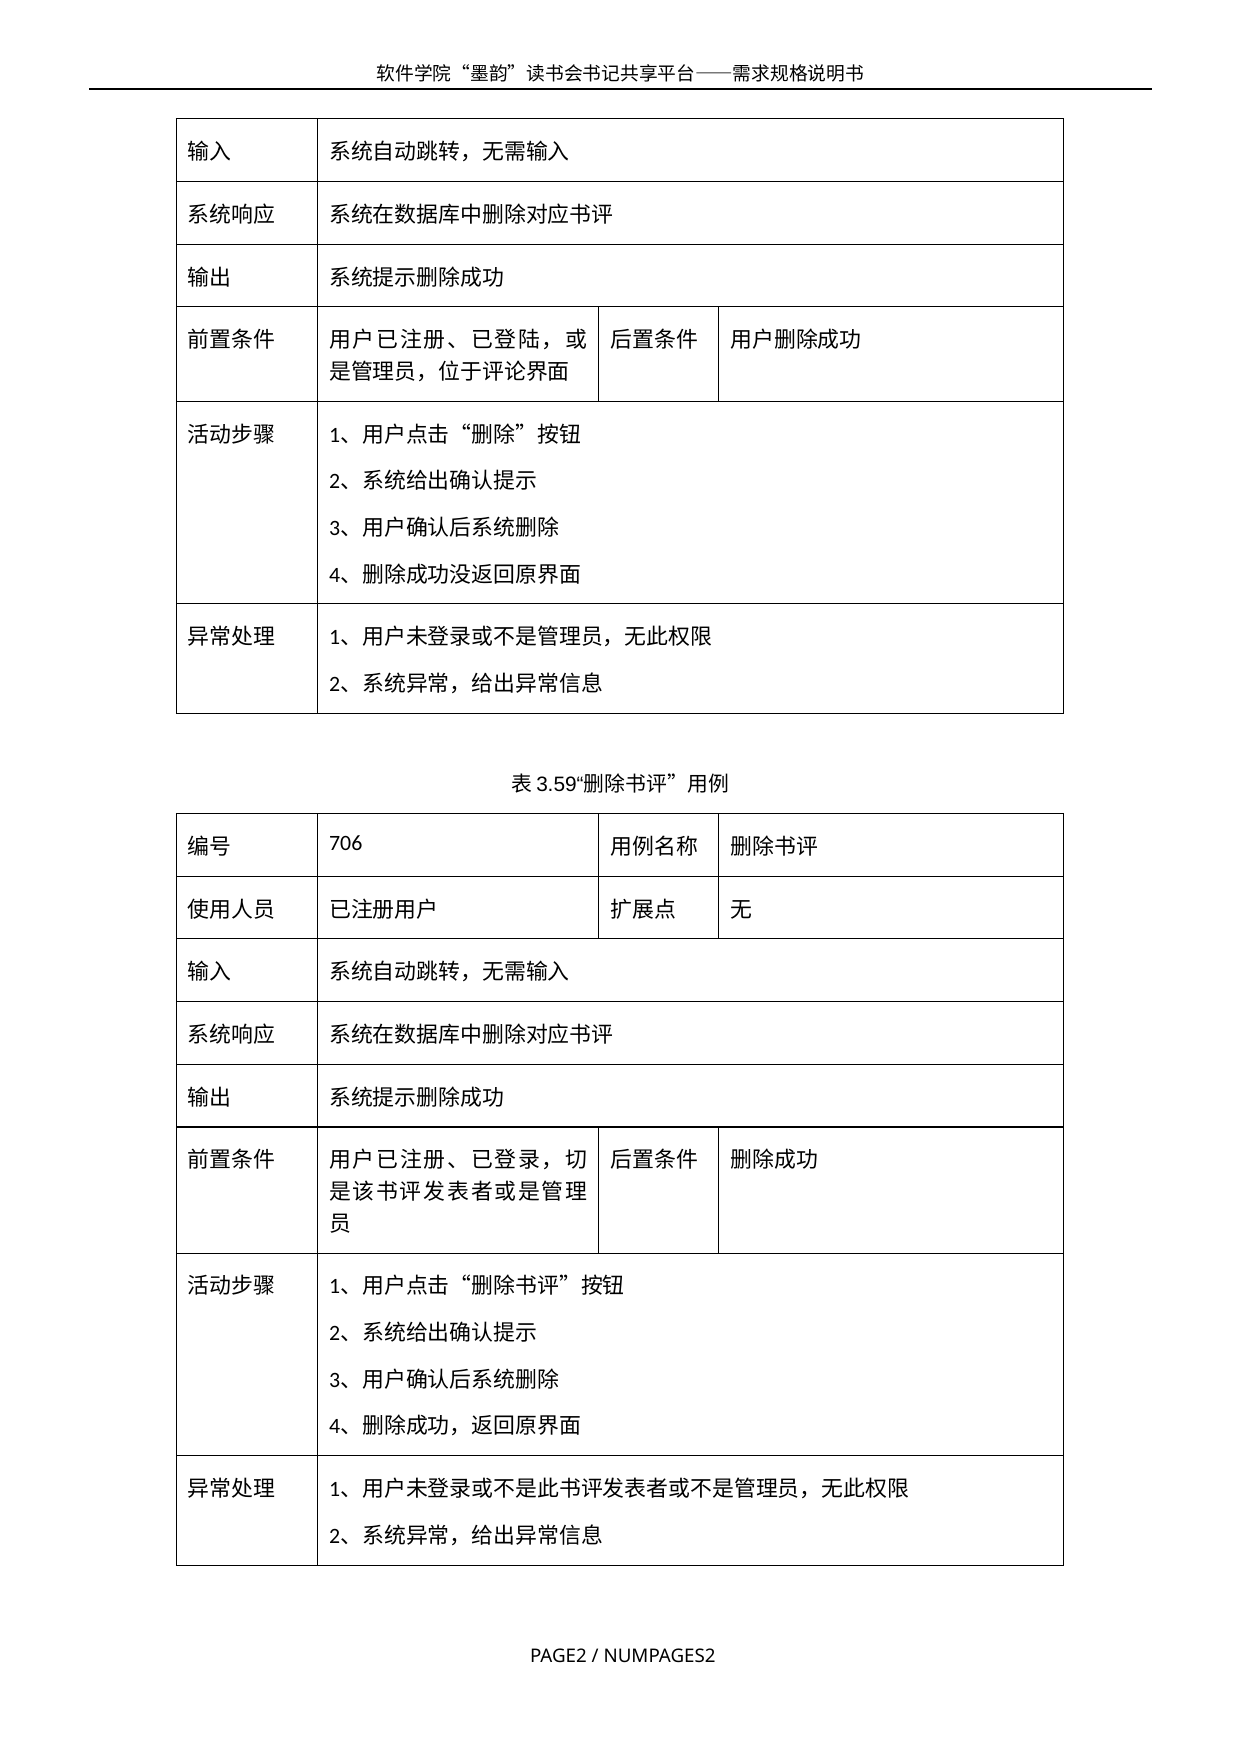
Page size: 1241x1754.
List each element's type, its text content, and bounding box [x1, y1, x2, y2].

table_cell 使用人员 [177, 877, 317, 938]
table_cell 前置条件 [177, 307, 317, 401]
table_cell 前置条件 [177, 1128, 317, 1252]
table_cell 系统在数据库中删除对应书评 [318, 182, 1063, 243]
text 表3.59“删除书评”用例 [89, 768, 1152, 798]
table_cell 异常处理 [177, 1456, 317, 1564]
table_cell 输出 [177, 1065, 317, 1126]
table_header 删除书评 [719, 814, 1063, 876]
table_header 706 [318, 814, 598, 876]
table_cell 系统在数据库中删除对应书评 [318, 1002, 1063, 1064]
table_cell 用户已注册、已登陆，或是管理员，位于评论界面 [318, 307, 598, 401]
table_cell 用户未登录或不是此书评发表者或不是管理员，无此权限 系统异常，给出异常信息 [318, 1456, 1063, 1564]
table_cell 系统响应 [177, 1002, 317, 1064]
table_cell 系统自动跳转，无需输入 [318, 119, 1063, 181]
table_cell 输出 [177, 245, 317, 306]
table_cell 输入 [177, 939, 317, 1001]
table_cell 用户点击“删除书评”按钮 系统给出确认提示 用户确认后系统删除 删除成功，返回原界面 [318, 1254, 1063, 1455]
table_cell 删除成功 [719, 1128, 1063, 1252]
table_cell 系统自动跳转，无需输入 [318, 939, 1063, 1001]
table_cell 已注册用户 [318, 877, 598, 938]
table_cell 系统提示删除成功 [318, 1065, 1063, 1126]
table_cell 活动步骤 [177, 1254, 317, 1455]
table_header 用例名称 [599, 814, 718, 876]
table_cell 输入 [177, 119, 317, 181]
table_cell 后置条件 [599, 1128, 718, 1252]
table_cell 用户已注册、已登录，切是该书评发表者或是管理员 [318, 1128, 598, 1252]
table_cell 后置条件 [599, 307, 718, 401]
table_cell 用户未登录或不是管理员，无此权限 系统异常，给出异常信息 [318, 604, 1063, 713]
table_cell 系统响应 [177, 182, 317, 243]
table_cell 异常处理 [177, 604, 317, 713]
table_cell 无 [719, 877, 1063, 938]
table_header 编号 [177, 814, 317, 876]
table_cell 系统提示删除成功 [318, 245, 1063, 306]
table_cell 用户删除成功 [719, 307, 1063, 401]
table_cell 扩展点 [599, 877, 718, 938]
table_cell 用户点击“删除”按钮 系统给出确认提示 用户确认后系统删除 删除成功没返回原界面 [318, 402, 1063, 603]
table_cell 活动步骤 [177, 402, 317, 603]
